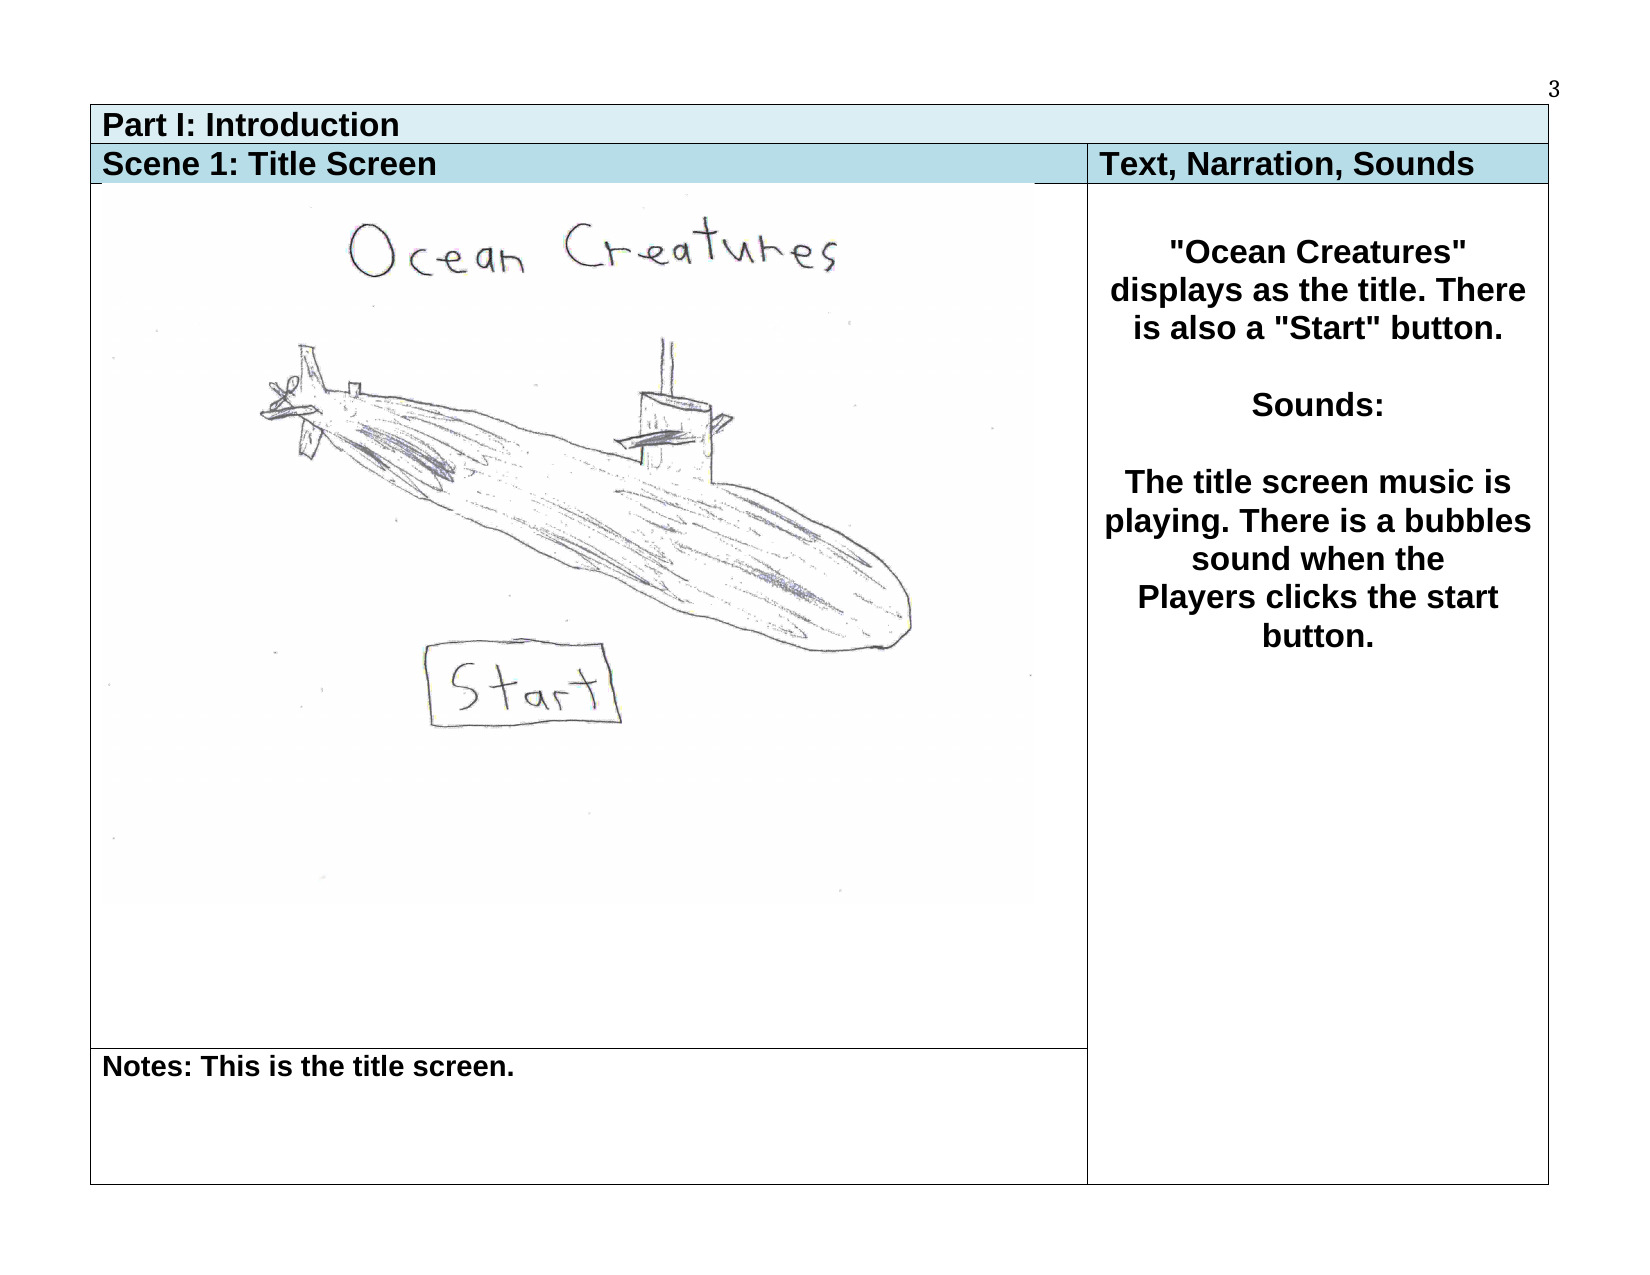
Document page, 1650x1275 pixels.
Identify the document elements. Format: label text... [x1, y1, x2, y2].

table_cell [91, 184, 1087, 1048]
table_cell Notes: This is the title screen. [91, 1049, 1087, 1183]
table_cell Scene 1: Title Screen [91, 144, 1087, 183]
table_cell Text, Narration, Sounds [1088, 144, 1548, 183]
picture [101, 183, 1035, 905]
table_cell "Ocean Creatures" displays as the title. There is also a "Start" button. Sounds: The title screen music is playing. There is a bubbles sound when the Players clicks the start button. [1088, 184, 1548, 1183]
table_header Part I: Introduction [91, 105, 1548, 143]
